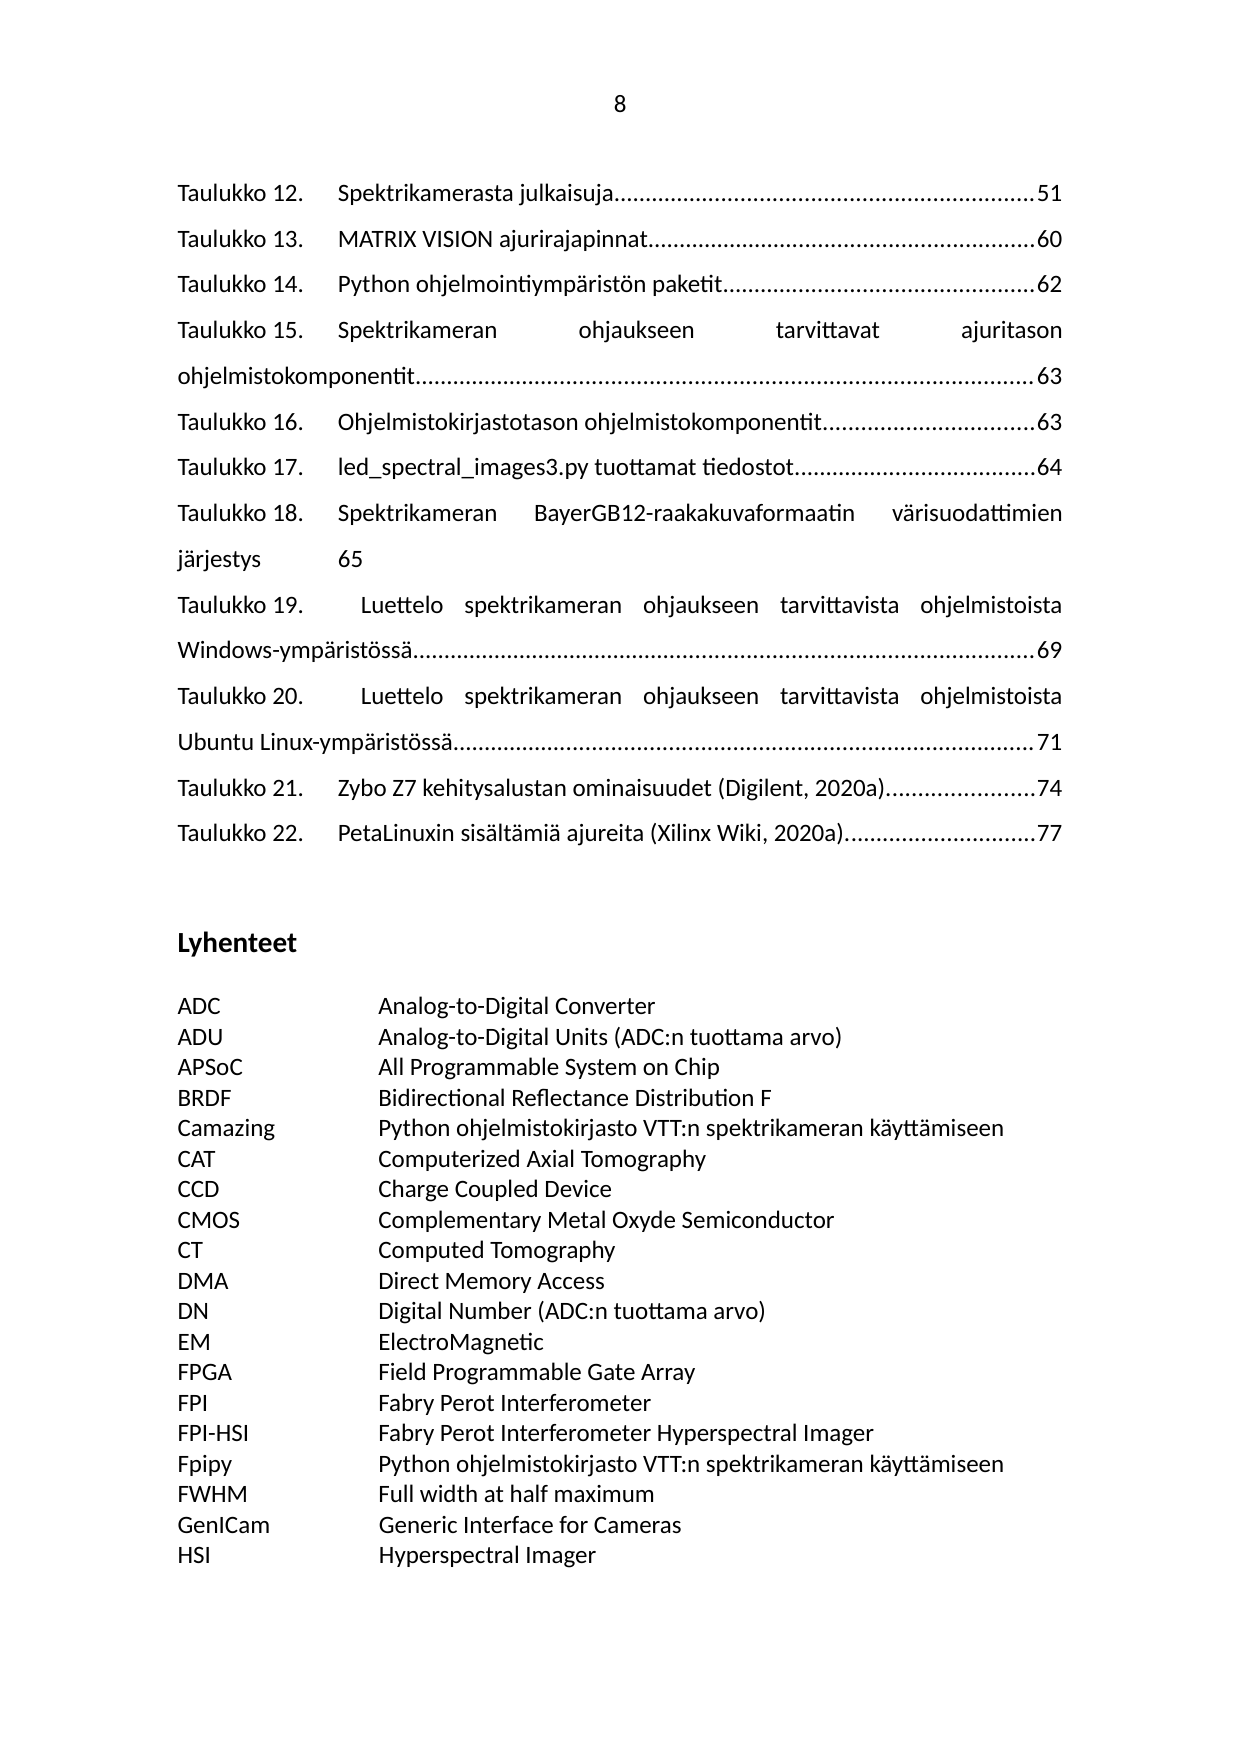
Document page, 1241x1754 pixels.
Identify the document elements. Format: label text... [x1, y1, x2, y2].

text FPI Fabry Perot Interferometer [177, 1387, 1063, 1418]
text Taulukko 20. Luettelo spektrikameran ohjaukseen tarvittavista ohjelmistoista Ubuntu Linux-ympäristössä 71 [177, 680, 1063, 756]
text GenICam Generic Interface for Cameras [177, 1509, 1063, 1540]
text Taulukko 19. Luettelo spektrikameran ohjaukseen tarvittavista ohjelmistoista Windows-ympäristössä 69 [177, 589, 1063, 665]
text APSoC All Programmable System on Chip [177, 1051, 1063, 1082]
text ADC Analog-to-Digital Converter [177, 990, 1063, 1021]
text DN Digital Number (ADC:n tuottama arvo) [177, 1296, 1063, 1326]
text Taulukko 16. Ohjelmistokirjastotason ohjelmistokomponentit 63 [177, 406, 1063, 436]
text Taulukko 13. MATRIX VISION ajurirajapinnat 60 [177, 223, 1063, 253]
text Taulukko 14. Python ohjelmointiympäristön paketit 62 [177, 269, 1063, 299]
text Taulukko 22. PetaLinuxin sisältämiä ajureita (Xilinx Wiki, 2020a). 77 [177, 817, 1063, 848]
text Taulukko 18. Spektrikameran BayerGB12-raakakuvaformaatin värisuodattimien järjestys 65 [177, 497, 1063, 573]
text CMOS Complementary Metal Oxyde Semiconductor [177, 1204, 1063, 1234]
text CCD Charge Coupled Device [177, 1173, 1063, 1204]
text EM ElectroMagnetic [177, 1326, 1063, 1357]
text HSI Hyperspectral Imager [177, 1540, 1063, 1570]
text Camazing Python ohjelmistokirjasto VTT:n spektrikameran käyttämiseen [177, 1112, 1063, 1143]
text Fpipy Python ohjelmistokirjasto VTT:n spektrikameran käyttämiseen [177, 1448, 1063, 1479]
text ADU Analog-to-Digital Units (ADC:n tuottama arvo) [177, 1021, 1063, 1051]
text Taulukko 21. Zybo Z7 kehitysalustan ominaisuudet (Digilent, 2020a). 74 [177, 772, 1063, 802]
text Taulukko 12. Spektrikamerasta julkaisuja 51 [177, 177, 1063, 208]
subtitle Lyhenteet [177, 924, 1063, 960]
text FPI-HSI Fabry Perot Interferometer Hyperspectral Imager [177, 1418, 1063, 1448]
text Taulukko 15. Spektrikameran ohjaukseen tarvittavat ajuritason ohjelmistokomponentit 63 [177, 314, 1063, 391]
text CAT Computerized Axial Tomography [177, 1143, 1063, 1173]
text FWHM Full width at half maximum [177, 1479, 1063, 1509]
text FPGA Field Programmable Gate Array [177, 1357, 1063, 1387]
text BRDF Bidirectional Reflectance Distribution F [177, 1082, 1063, 1112]
text Taulukko 17. led_spectral_images3.py tuottamat tiedostot. 64 [177, 452, 1063, 482]
text DMA Direct Memory Access [177, 1265, 1063, 1296]
text CT Computed Tomography [177, 1234, 1063, 1265]
